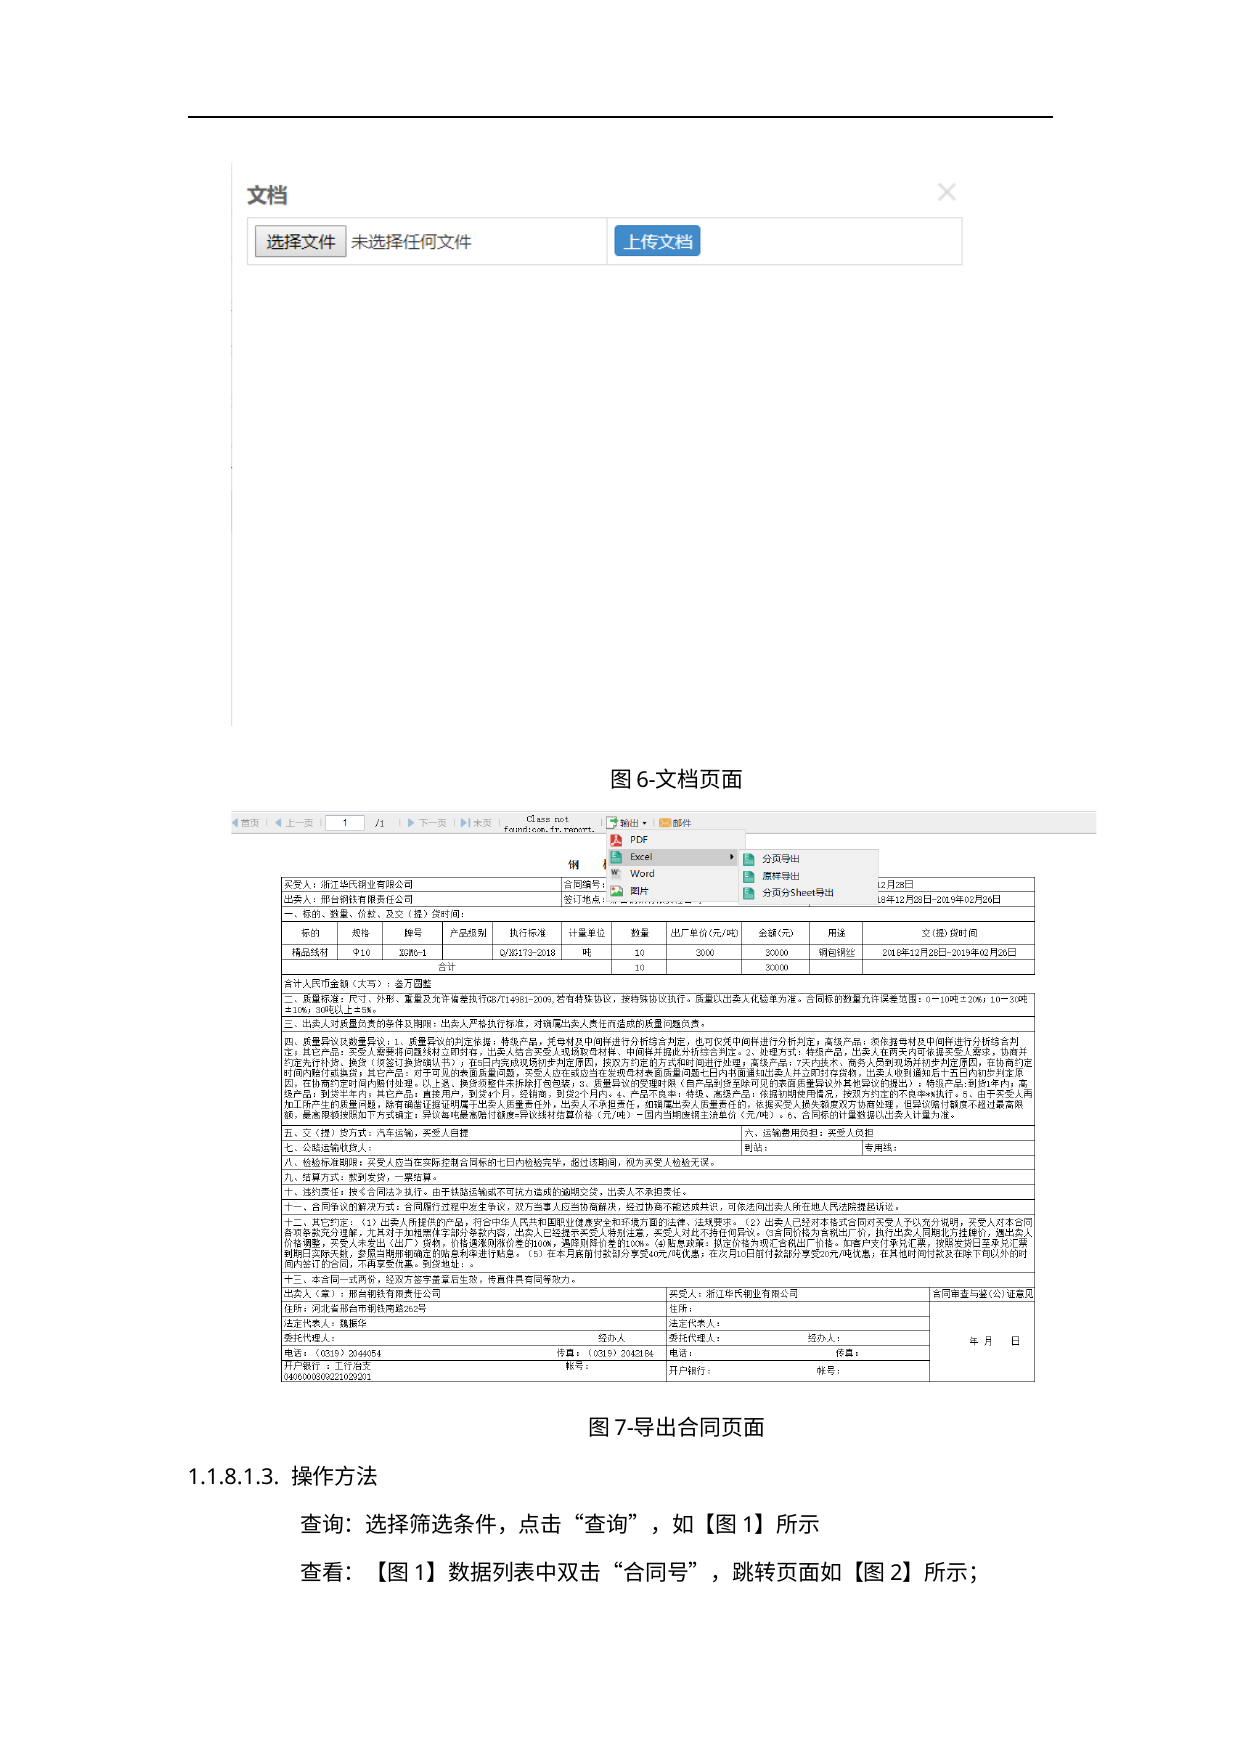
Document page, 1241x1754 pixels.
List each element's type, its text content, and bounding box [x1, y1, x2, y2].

list 操作方法 [187, 1458, 1053, 1491]
list 图7-导出合同页面 [300, 1410, 1053, 1443]
list 查看：【图1】数据列表中双击“合同号”，跳转页面如【图2】所示； [300, 1555, 1053, 1588]
list 图6-文档页面 [300, 762, 1053, 794]
list 查询：选择筛选条件，点击“查询”，如【图1】所示 [300, 1507, 1053, 1539]
picture [231, 810, 1097, 1390]
picture [231, 162, 973, 726]
